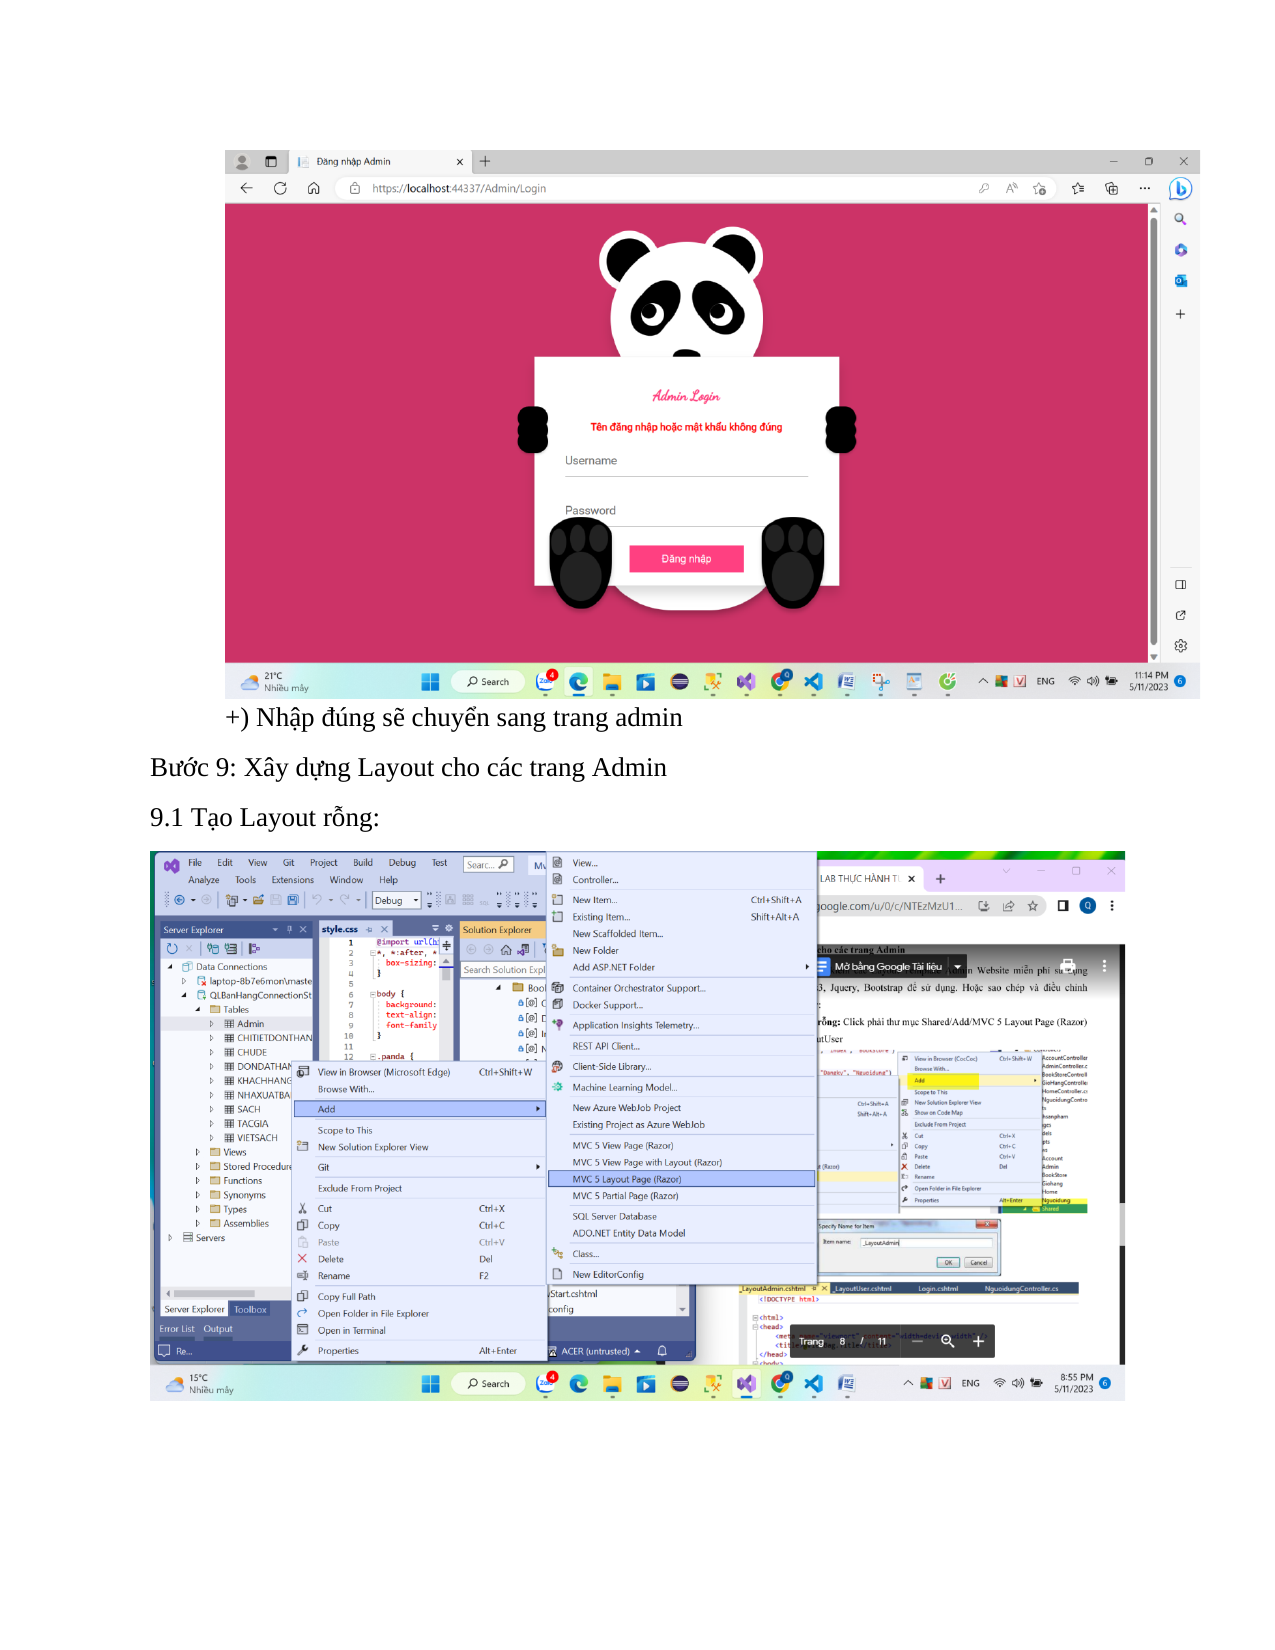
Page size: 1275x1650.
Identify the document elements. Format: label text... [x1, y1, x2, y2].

text 9.1 Tạo Layout rỗng: [150, 801, 1125, 832]
picture [150, 851, 1125, 1401]
picture [225, 150, 1200, 699]
text Bước 9: Xây dựng Layout cho các trang Admin [150, 751, 1125, 782]
list +) Nhập đúng sẽ chuyển sang trang admin [225, 701, 1125, 732]
